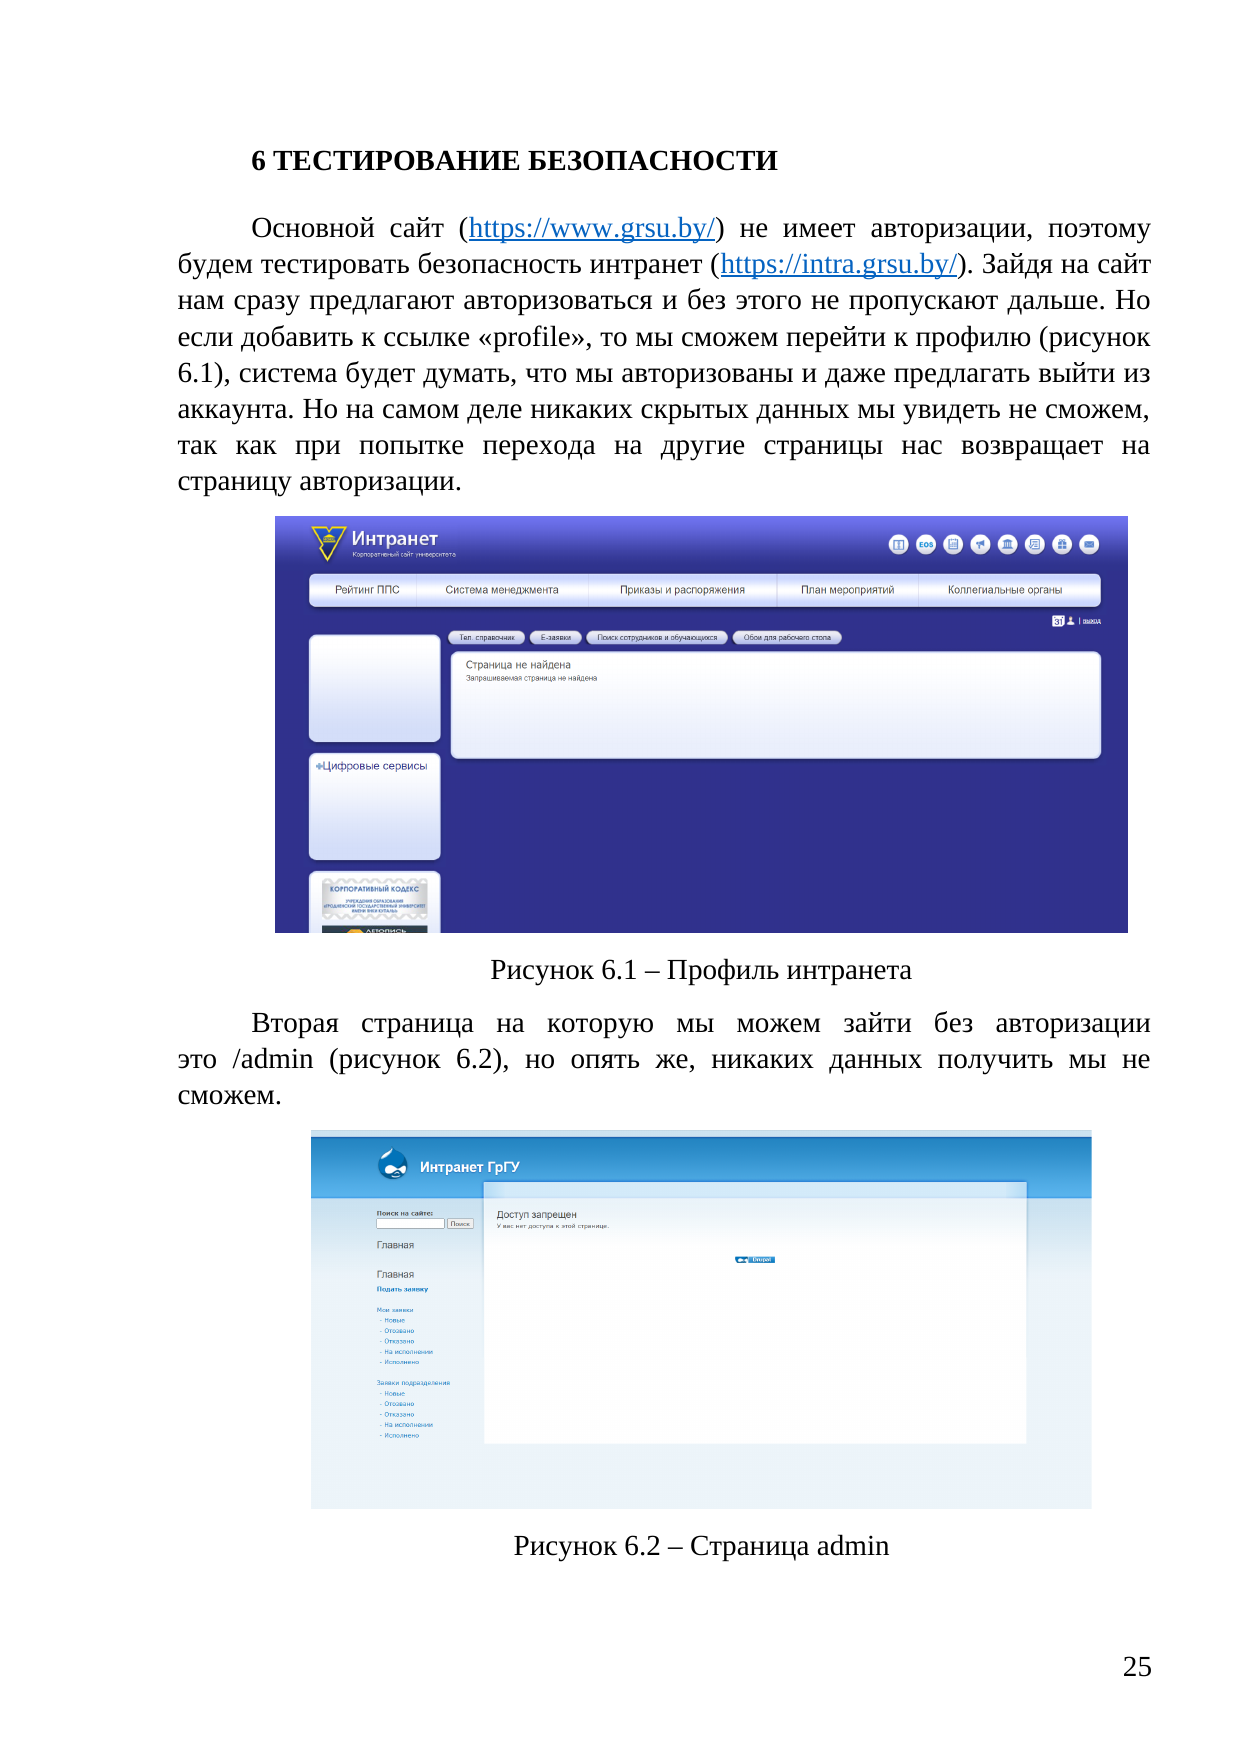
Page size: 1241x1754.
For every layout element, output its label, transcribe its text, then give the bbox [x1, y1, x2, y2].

picture [275, 516, 1128, 933]
text Основной сайт (https://www.grsu.by/) не имеет авторизации, поэтому будем тестировать безопасность интранет (https://intra.grsu.by/). Зайдя на сайт нам сразу предлагают авторизоваться и без этого не пропускают дальше. Но если добавить к ссылке «profile», то мы сможем перейти к профилю (рисунок 6.1), система будет думать, что мы авторизованы и даже предлагать выйти из аккаунта. Но на самом деле никаких скрытых данных мы увидеть не сможем, так как при попытке перехода на другие страницы нас возвращает на страницу авторизации. [177, 210, 1152, 497]
picture [311, 1130, 1092, 1509]
text Вторая страница на которую мы можем зайти без авторизации это /admin (рисунок 6.2), но опять же, никаких данных получить мы не сможем. [177, 1005, 1152, 1111]
text Рисунок 6.2 – Страница admin [177, 1528, 1152, 1561]
text Рисунок 6.1 – Профиль интранета [177, 952, 1152, 986]
subtitle 6 ТЕСТИРОВАНИЕ БЕЗОПАСНОСТИ [251, 143, 1152, 177]
